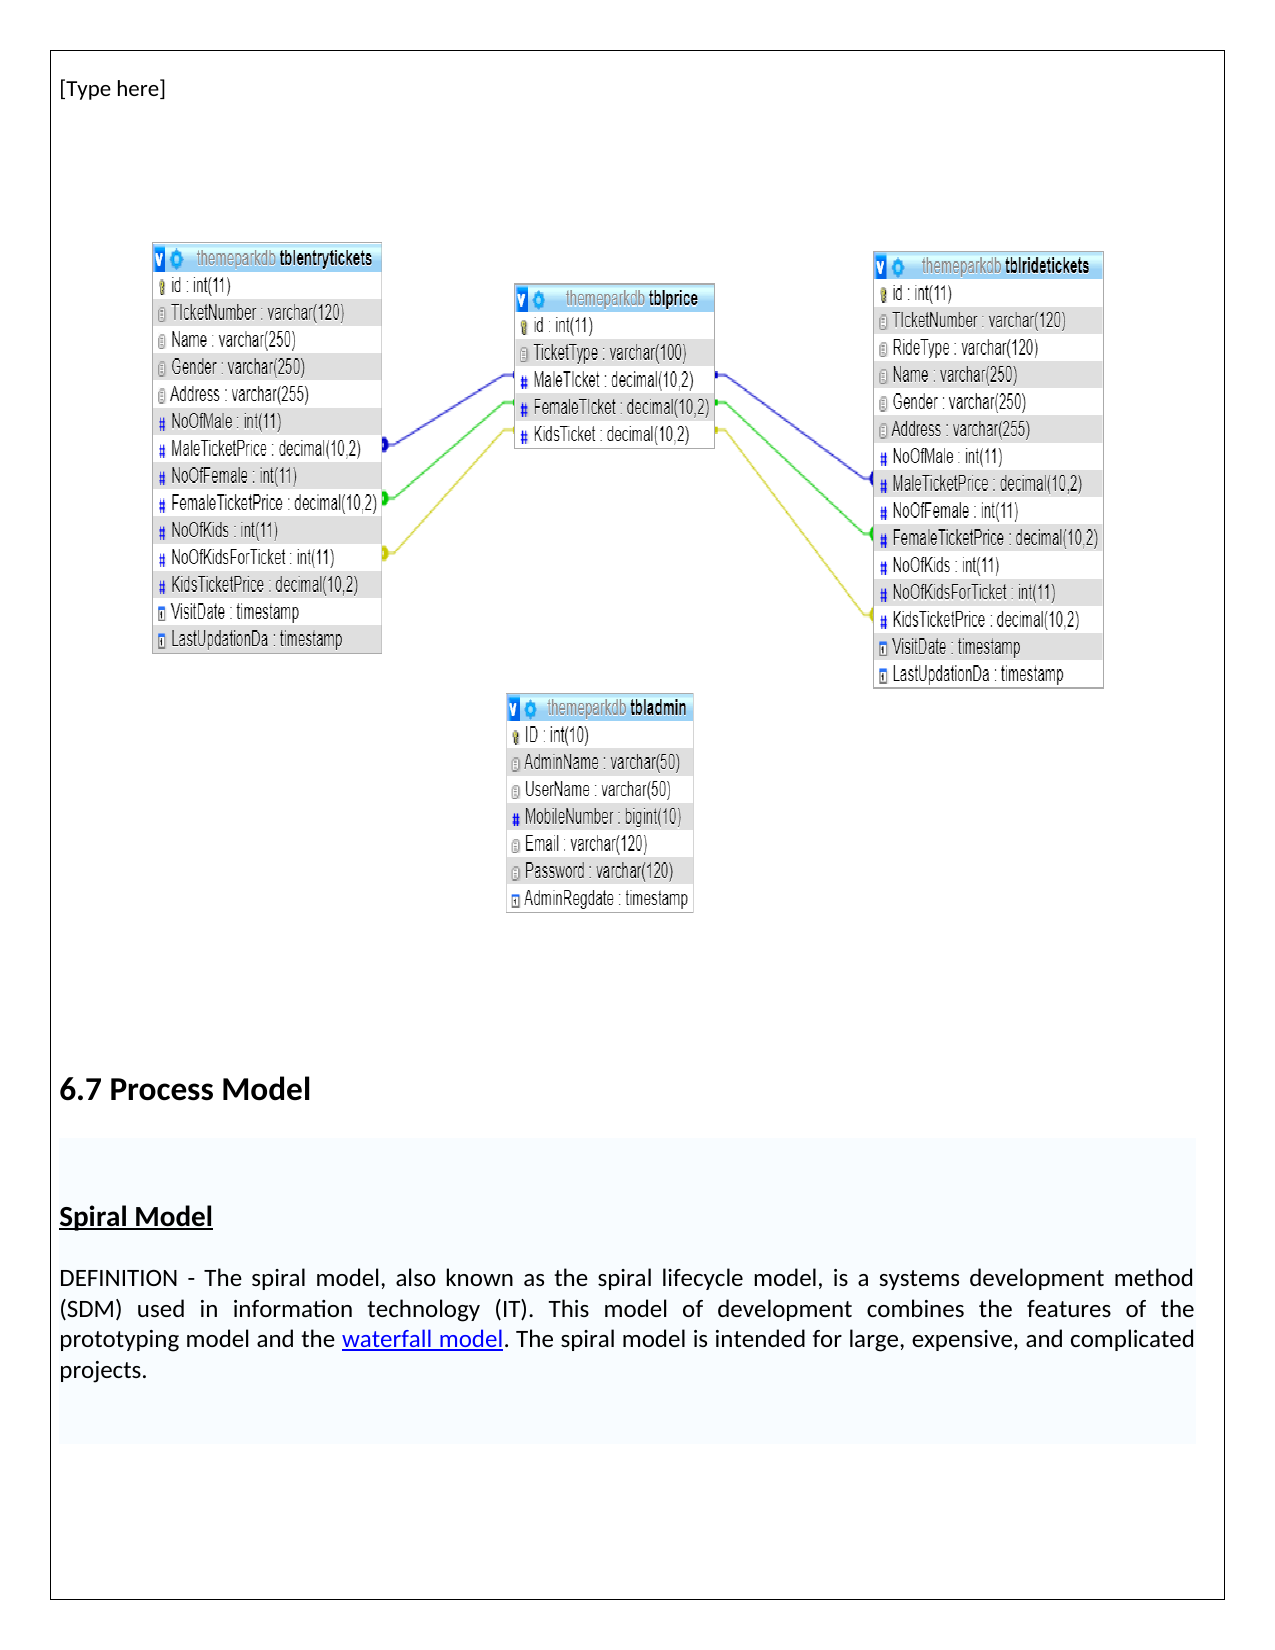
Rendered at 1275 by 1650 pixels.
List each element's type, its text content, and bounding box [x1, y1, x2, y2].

text Spiral Model [59, 1198, 1196, 1233]
subtitle 6.7 Process Model [59, 1068, 1196, 1109]
picture [59, 150, 1223, 1043]
text DEFINITION - The spiral model, also known as the spiral lifecycle model, is a systems development method (SDM) used in information technology (IT). This model of development combines the features of the prototyping model and the waterfall model. The spiral model is intended for large, expensive, and complicated projects. [59, 1262, 1196, 1384]
